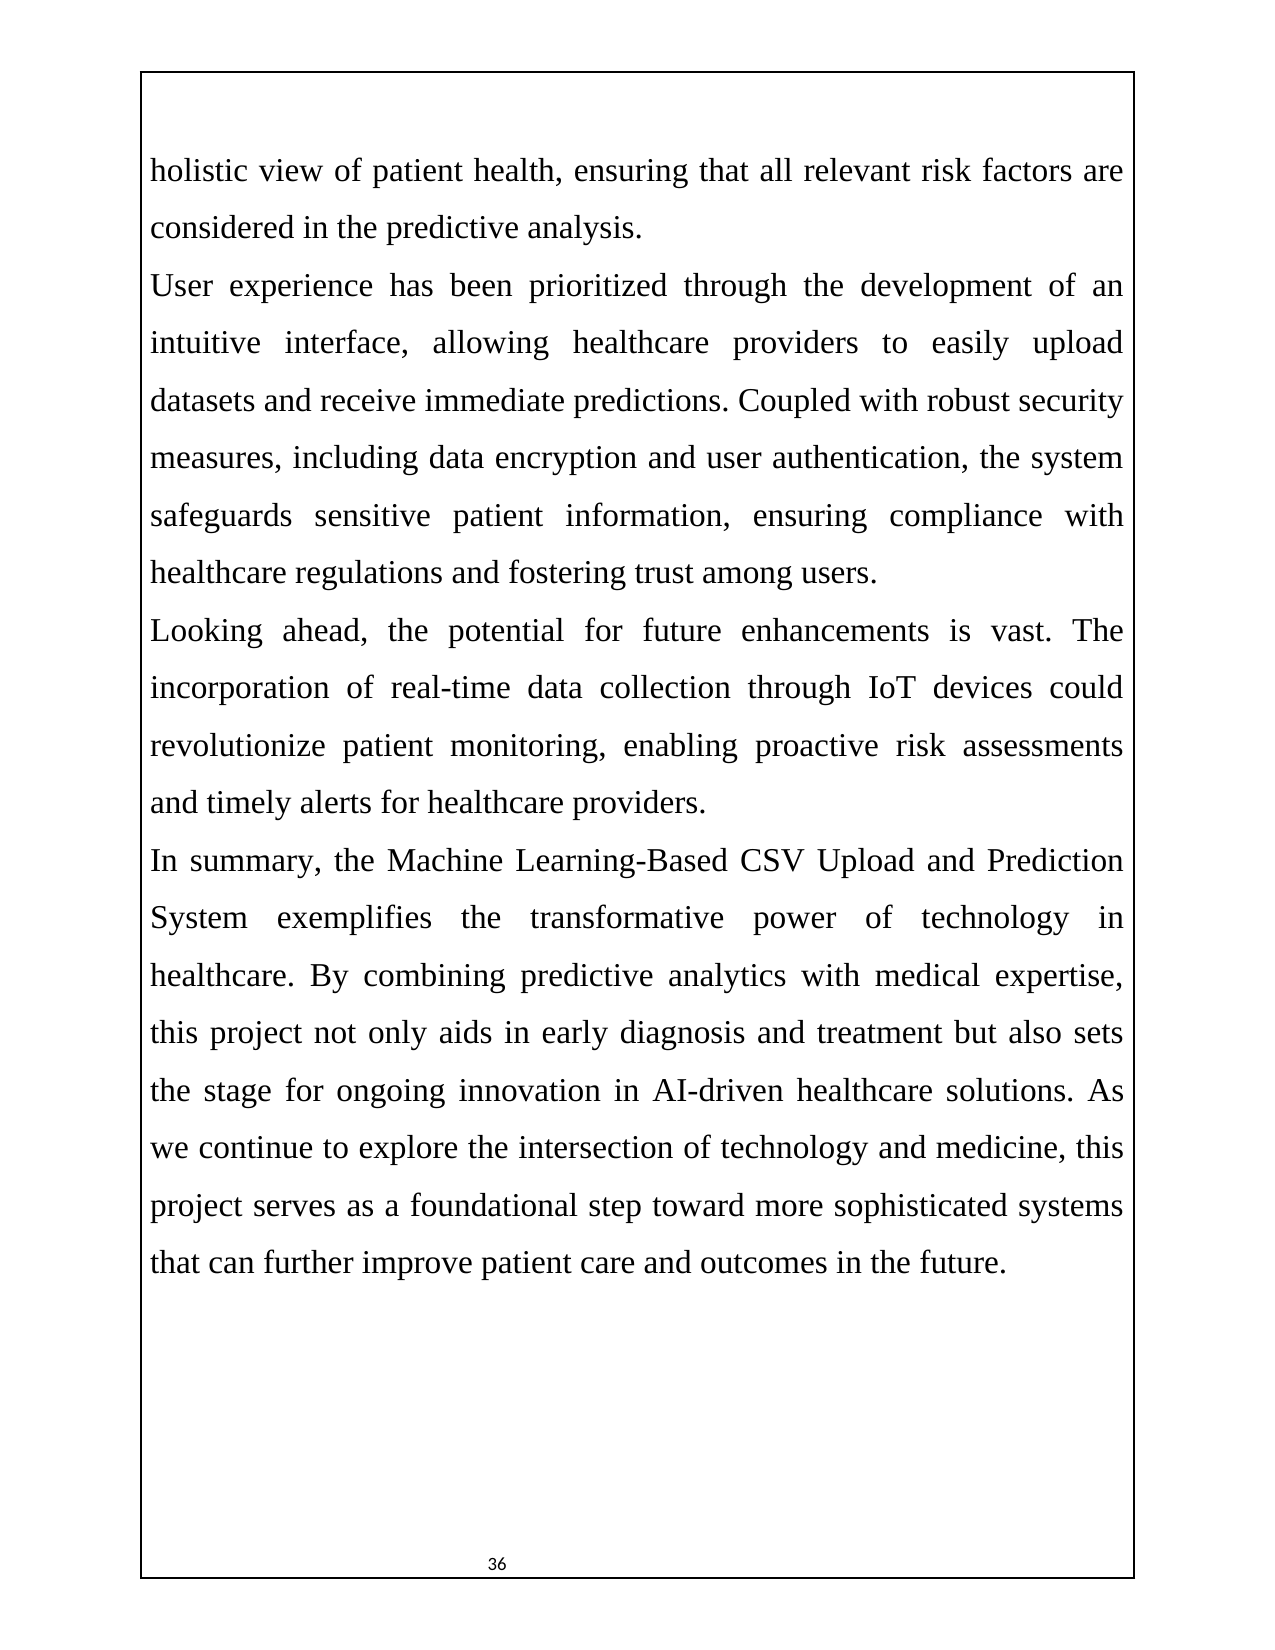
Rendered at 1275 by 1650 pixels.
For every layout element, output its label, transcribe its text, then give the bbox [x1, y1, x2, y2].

text In summary, the Machine Learning-Based CSV Upload and Prediction System exemplifies the transformative power of technology in healthcare. By combining predictive analytics with medical expertise, this project not only aids in early diagnosis and treatment but also sets the stage for ongoing innovation in AI-driven healthcare solutions. As we continue to explore the intersection of technology and medicine, this project serves as a foundational step toward more sophisticated systems that can further improve patient care and outcomes in the future. [150, 840, 1125, 1281]
text Looking ahead, the potential for future enhancements is vast. The incorporation of real-time data collection through IoT devices could revolutionize patient monitoring, enabling proactive risk assessments and timely alerts for healthcare providers. [150, 610, 1125, 821]
text User experience has been prioritized through the development of an intuitive interface, allowing healthcare providers to easily upload datasets and receive immediate predictions. Coupled with robust security measures, including data encryption and user authentication, the system safeguards sensitive patient information, ensuring compliance with healthcare regulations and fostering trust among users. [150, 265, 1125, 591]
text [150, 150, 1125, 246]
